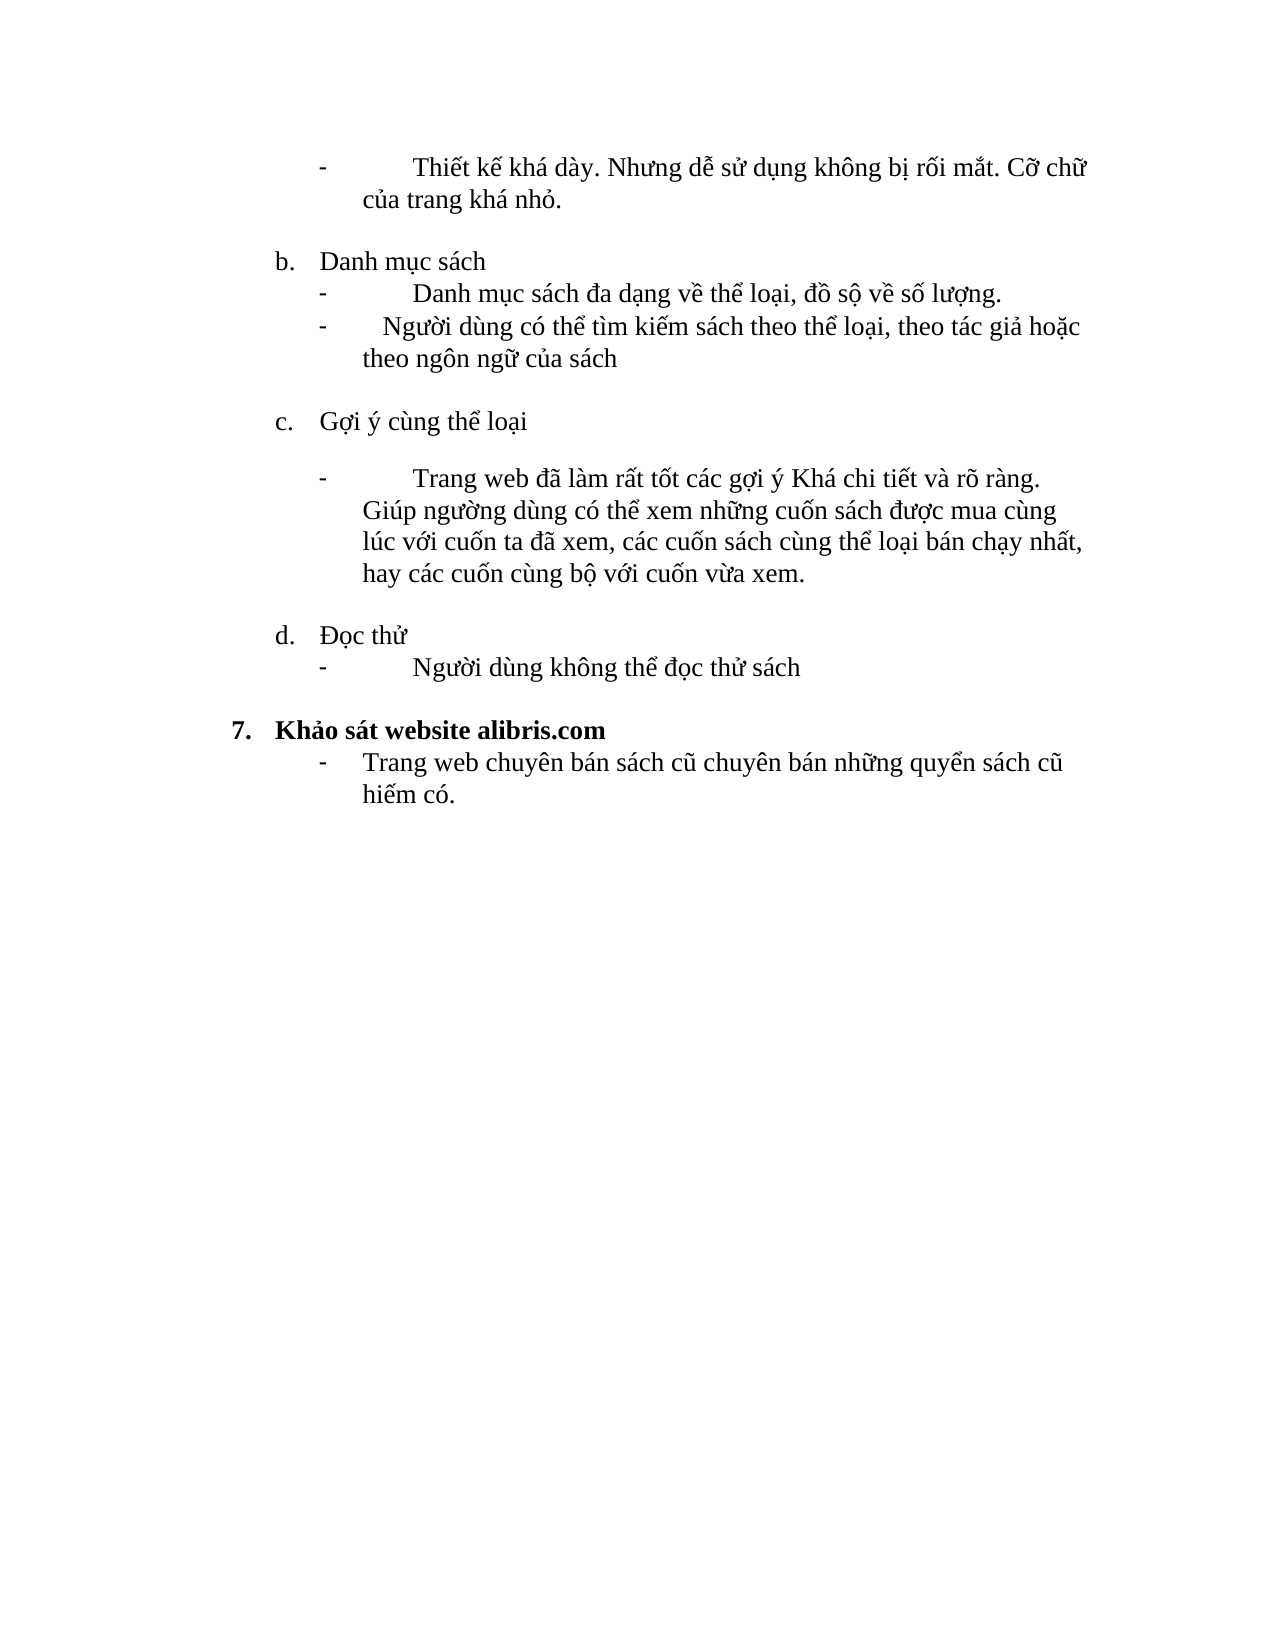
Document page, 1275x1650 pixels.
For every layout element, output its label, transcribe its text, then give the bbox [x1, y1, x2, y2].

list Người dùng không thể đọc thử sách [319, 650, 1087, 683]
list Người dùng có thể tìm kiếm sách theo thể loại, theo tác giả hoặc theo ngôn ngữ của sách [319, 309, 1087, 374]
list Thiết kế khá dày. Nhưng dễ sử dụng không bị rối mắt. Cỡ chữ của trang khá nhỏ. [319, 150, 1087, 214]
list Danh mục sách [275, 245, 1087, 276]
list Đọc thử [275, 619, 1087, 650]
list Trang web đã làm rất tốt các gợi ý Khá chi tiết và rõ ràng. Giúp ngường dùng có thể xem những cuốn sách được mua cùng lúc với cuốn ta đã xem, các cuốn sách cùng thể loại bán chạy nhất, hay các cuốn cùng bộ với cuốn vừa xem. [319, 461, 1087, 588]
list Gợi ý cùng thể loại [275, 405, 1087, 461]
list Trang web chuyên bán sách cũ chuyên bán những quyển sách cũ hiếm có. [319, 745, 1087, 809]
list Khảo sát website alibris.com [231, 714, 1087, 745]
list Danh mục sách đa dạng về thể loại, đồ sộ về số lượng. [319, 276, 1087, 309]
